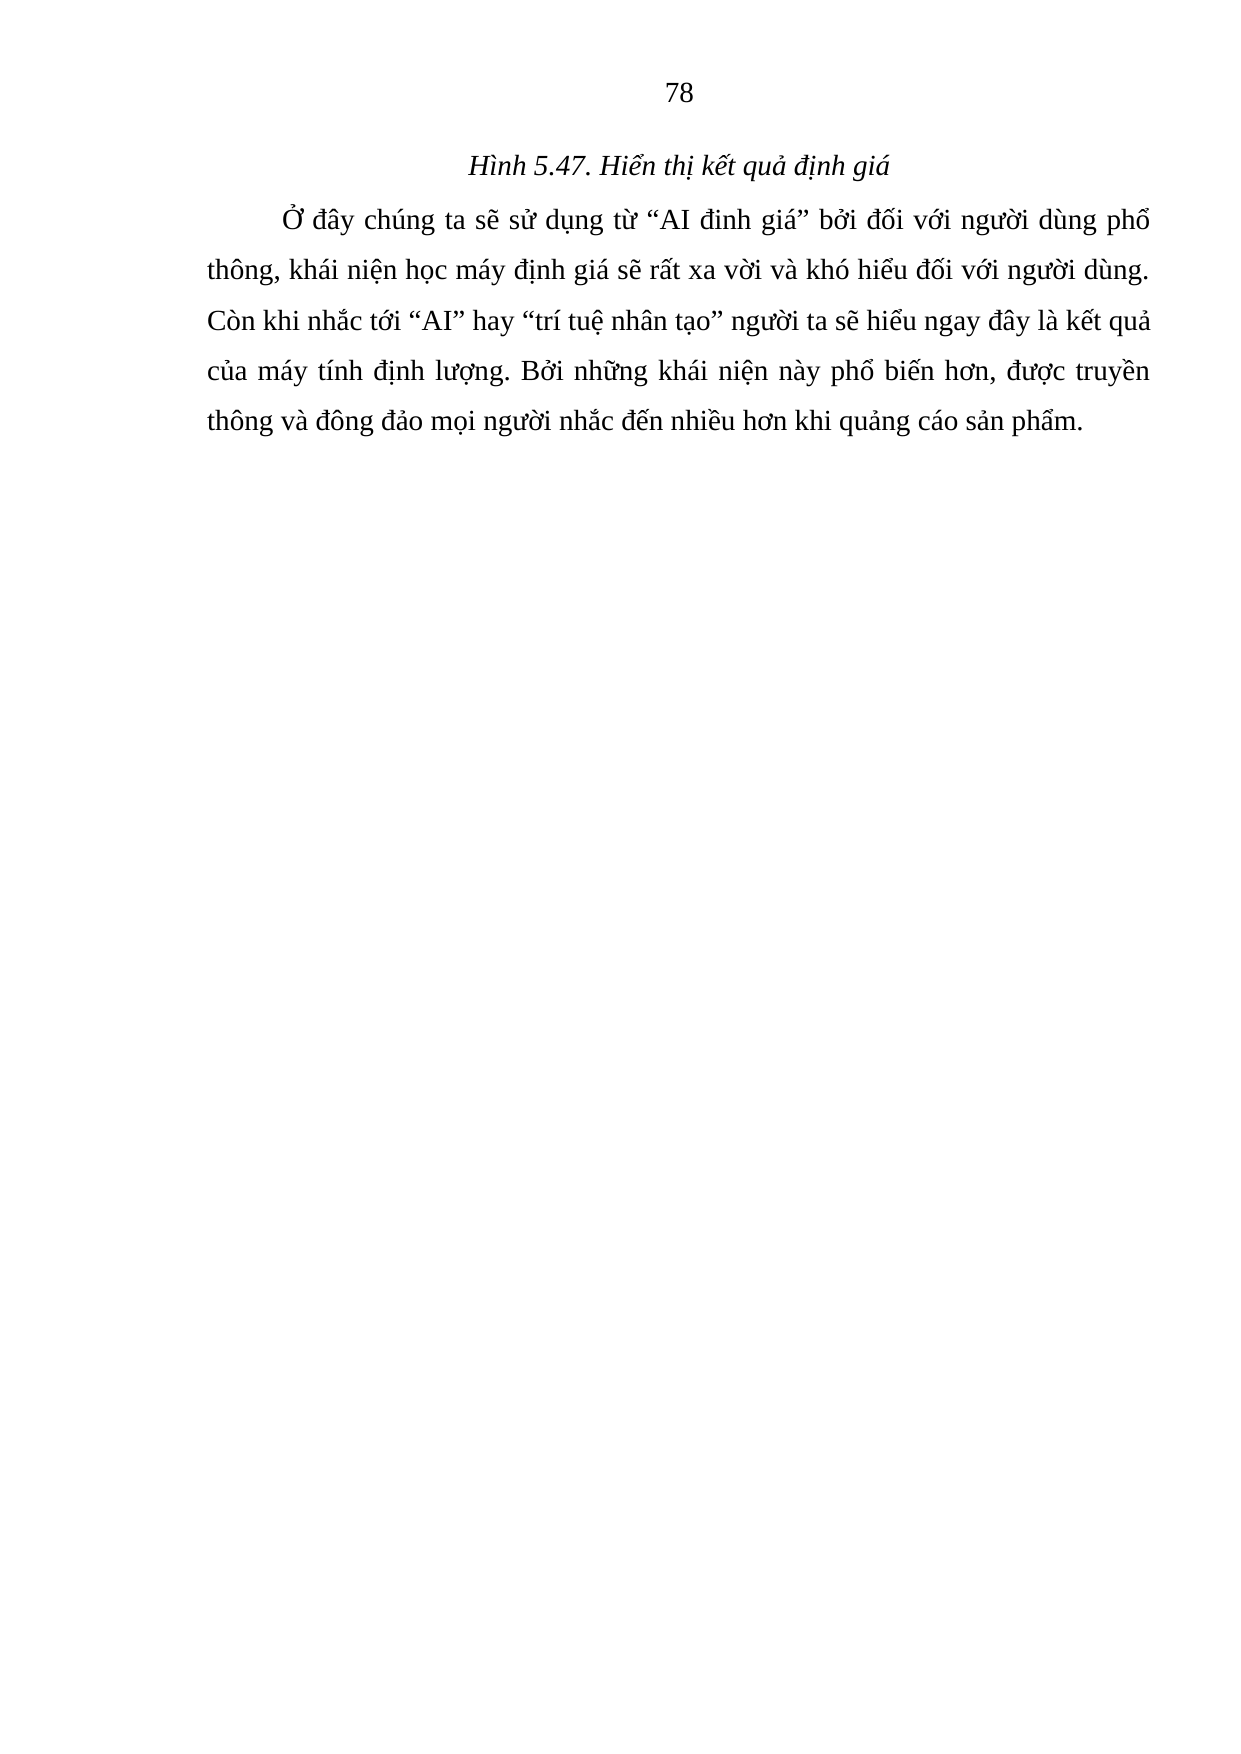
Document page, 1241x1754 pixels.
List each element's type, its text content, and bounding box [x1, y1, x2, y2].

text Hình 5.2. Hiển thị kết quả định giá [207, 148, 1152, 181]
text Ở đây chúng ta sẽ sử dụng từ “AI đinh giá” bởi đối với người dùng phổ thông, khái niện học máy định giá sẽ rất xa vời và khó hiểu đối với người dùng. Còn khi nhắc tới “AI” hay “trí tuệ nhân tạo” người ta sẽ hiểu ngay đây là kết quả của máy tính định lượng. Bởi những khái niện này phổ biến hơn, được truyền thông và đông đảo mọi người nhắc đến nhiều hơn khi quảng cáo sản phẩm. [207, 202, 1152, 437]
